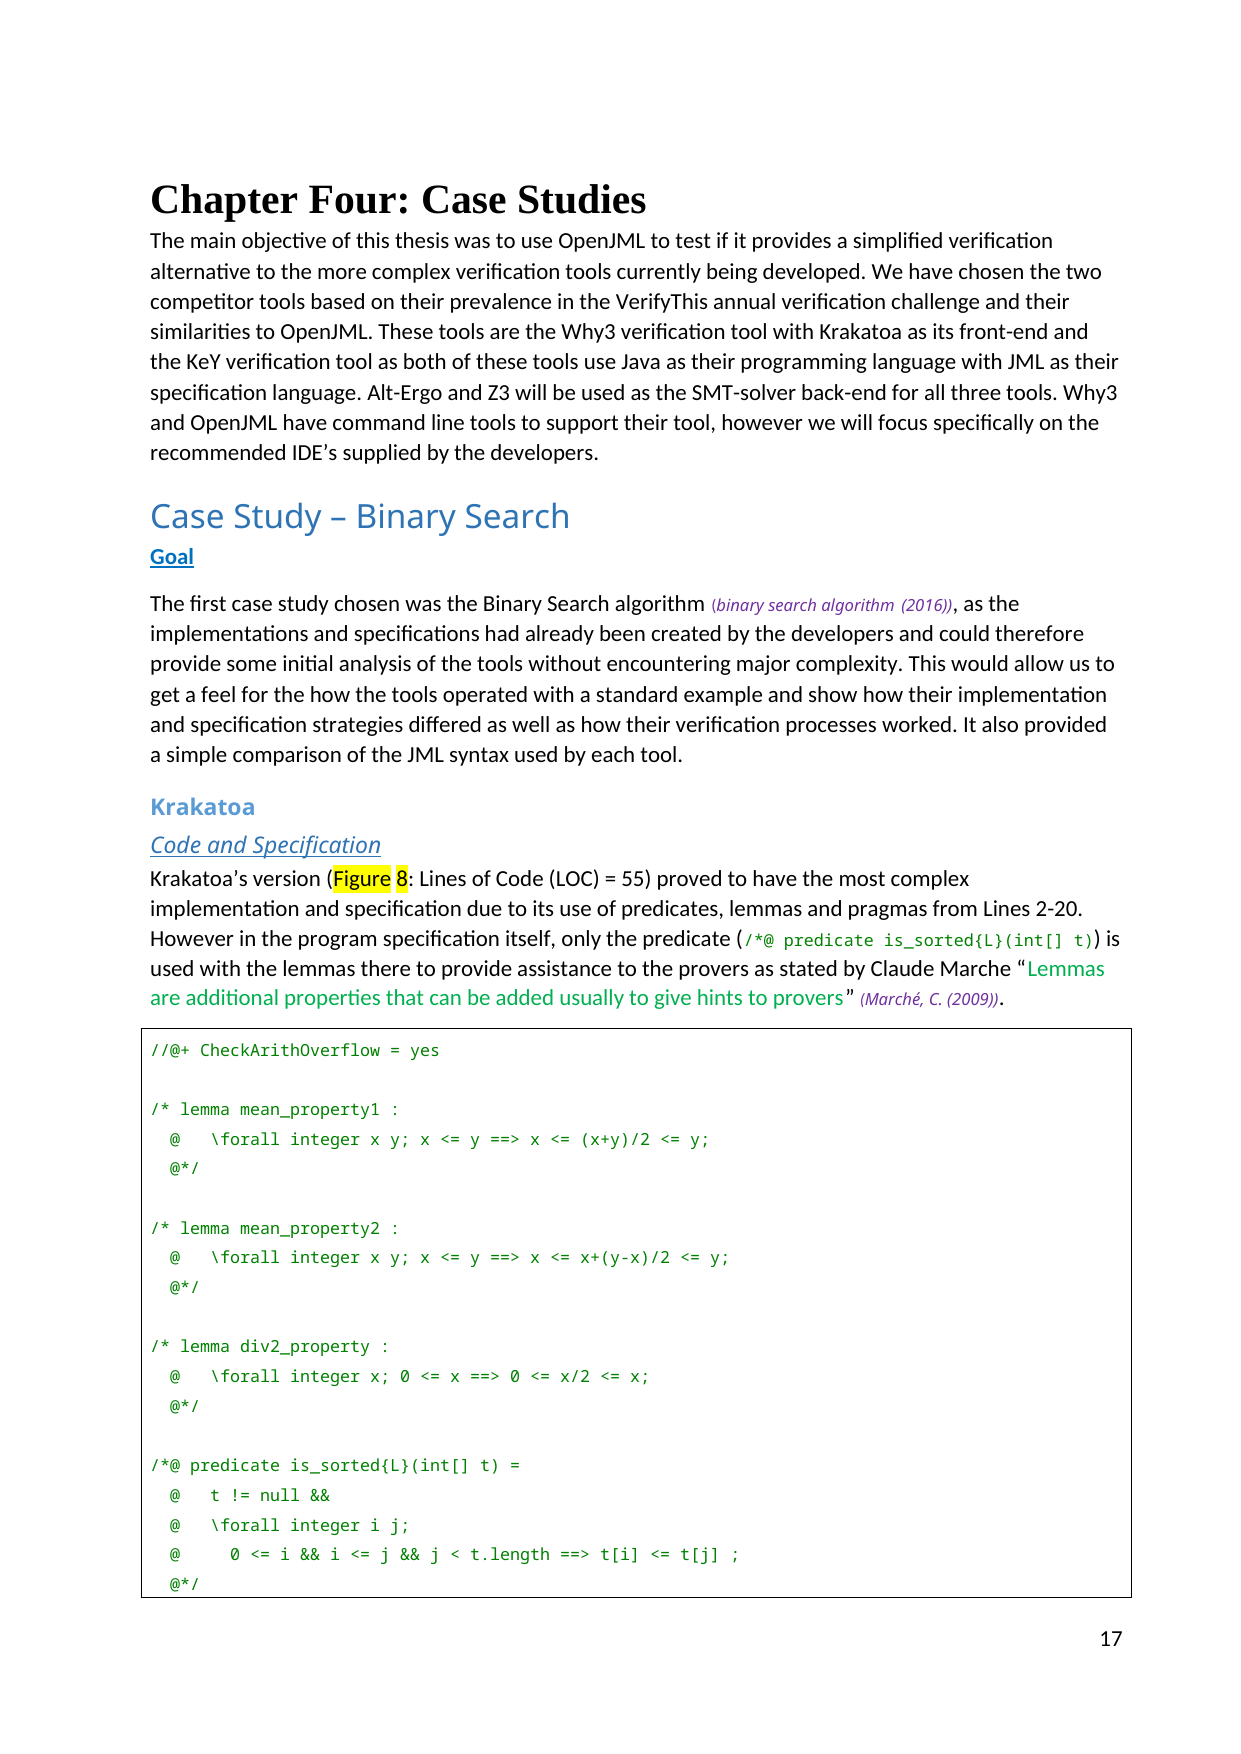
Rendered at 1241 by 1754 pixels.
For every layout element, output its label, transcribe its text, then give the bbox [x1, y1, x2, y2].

text @ t != null && [150, 1476, 1122, 1506]
text @*/ [150, 1387, 1122, 1417]
text The main objective of this thesis was to use OpenJML to test if it provides a simplified verification alternative to the more complex verification tools currently being developed. We have chosen the two competitor tools based on their prevalence in the VerifyThis annual verification challenge and their similarities to OpenJML. These tools are the Why3 verification tool with Krakatoa as its front-end and the KeY verification tool as both of these tools use Java as their programming language with JML as their specification language. Alt-Ergo and Z3 will be used as the SMT-solver back-end for all three tools. Why3 and OpenJML have command line tools to support their tool, however we will focus specifically on the recommended IDE’s supplied by the developers. [150, 227, 1122, 466]
text @ \forall integer i j; [150, 1506, 1122, 1536]
text /*@ predicate is_sorted{L}(int[] t) = [150, 1447, 1122, 1476]
text /* lemma mean_property1 : [150, 1091, 1122, 1120]
text @*/ [150, 1150, 1122, 1179]
text @*/ [150, 1269, 1122, 1298]
text The first case study chosen was the Binary Search algorithm (binary search algorithm (2016)), as the implementations and specifications had already been created by the developers and could therefore provide some initial analysis of the tools without encountering major complexity. This would allow us to get a feel for the how the tools operated with a standard example and show how their implementation and specification strategies differed as well as how their verification processes worked. It also provided a simple comparison of the JML syntax used by each tool. [150, 589, 1122, 768]
text //@+ CheckArithOverflow = yes [142, 1029, 1131, 1061]
text @ \forall integer x; 0 <= x ==> 0 <= x/2 <= x; [150, 1358, 1122, 1387]
subtitle Code and Specification [150, 829, 1122, 860]
subtitle Goal [150, 542, 1122, 570]
text @ 0 <= i && i <= j && j < t.length ==> t[i] <= t[j] ; [150, 1536, 1122, 1562]
text @ \forall integer x y; x <= y ==> x <= x+(y-x)/2 <= y; [150, 1239, 1122, 1269]
subtitle Case Study – Binary Search [150, 493, 1122, 539]
subtitle Chapter Four: Case Studies [150, 175, 1122, 223]
text Krakatoa’s version (Figure 8: Lines of Code (LOC) = 55) proved to have the most complex implementation and specification due to its use of predicates, lemmas and pragmas from Lines 2-20. However in the program specification itself, only the predicate (/*@ predicate is_sorted{L}(int[] t)) is used with the lemmas there to provide assistance to the provers as stated by Claude Marche “Lemmas are additional properties that can be added usually to give hints to provers” (Marché, C. (2009)). [150, 863, 1122, 1011]
text /* lemma mean_property2 : [150, 1209, 1122, 1239]
subtitle Krakatoa [150, 791, 1122, 822]
text @*/ [142, 1562, 1131, 1597]
text /* lemma div2_property : [150, 1328, 1122, 1358]
text @ \forall integer x y; x <= y ==> x <= (x+y)/2 <= y; [150, 1120, 1122, 1150]
